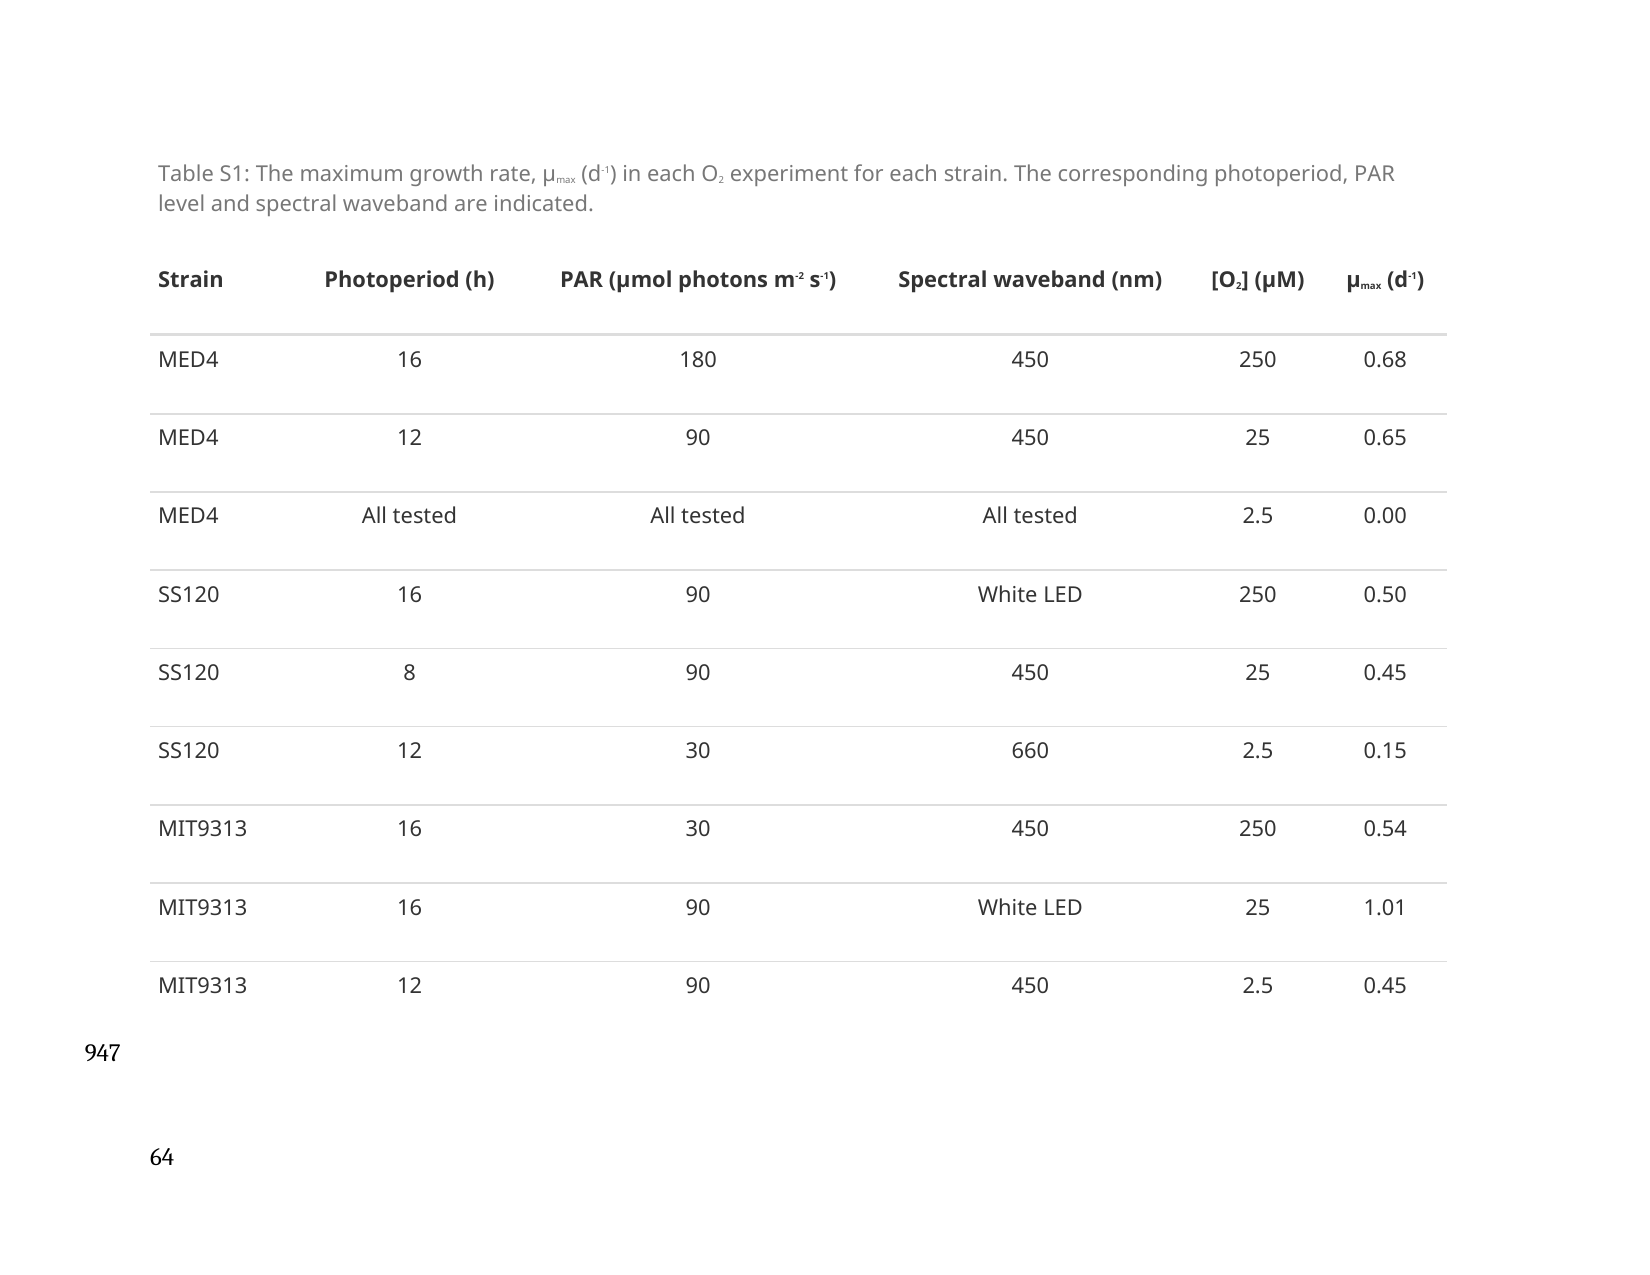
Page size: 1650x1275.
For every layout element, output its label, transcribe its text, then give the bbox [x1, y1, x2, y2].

table_cell 16 [291, 884, 528, 961]
table_cell 450 [868, 649, 1192, 726]
table_cell 0.00 [1323, 493, 1447, 569]
table_cell MED4 [150, 415, 291, 491]
table_cell 30 [528, 806, 868, 882]
table_cell 1.01 [1323, 884, 1447, 961]
table_cell 250 [1192, 571, 1323, 648]
table_cell MIT9313 [150, 806, 291, 882]
table_cell 0.68 [1323, 336, 1447, 413]
table_cell 8 [291, 649, 528, 726]
table_cell MED4 [150, 336, 291, 413]
table_cell 12 [291, 962, 528, 1039]
table_cell 90 [528, 571, 868, 648]
table_cell 12 [291, 415, 528, 491]
table_cell 16 [291, 571, 528, 648]
table_cell Spectral waveband (nm) [868, 256, 1192, 333]
table_cell White LED [868, 571, 1192, 648]
table_cell 0.15 [1323, 727, 1447, 804]
table_cell Strain [150, 256, 291, 333]
table_cell 90 [528, 962, 868, 1039]
table_cell 450 [868, 962, 1192, 1039]
table_cell 0.65 [1323, 415, 1447, 491]
table_cell 12 [291, 727, 528, 804]
table_cell All tested [868, 493, 1192, 569]
table_cell 16 [291, 336, 528, 413]
table_cell 90 [528, 415, 868, 491]
table_cell Photoperiod (h) [291, 256, 528, 333]
table_cell 0.50 [1323, 571, 1447, 648]
table_cell 450 [868, 806, 1192, 882]
table_cell All tested [291, 493, 528, 569]
table_cell 250 [1192, 336, 1323, 413]
table_cell PAR (µmol photons m-2 s-1) [528, 256, 868, 333]
table_cell SS120 [150, 571, 291, 648]
table_cell 25 [1192, 649, 1323, 726]
table_cell 25 [1192, 415, 1323, 491]
table_header Table S1: The maximum growth rate, µmax (d-1) in each O2 experiment for each strain. The corresponding photoperiod, PAR level and spectral waveband are indicated. [150, 150, 1447, 256]
table_cell 0.45 [1323, 962, 1447, 1039]
table_cell All tested [528, 493, 868, 569]
table_cell 16 [291, 806, 528, 882]
table_cell 2.5 [1192, 493, 1323, 569]
table_cell SS120 [150, 727, 291, 804]
table_cell [O2] (µM) [1192, 256, 1323, 333]
table_cell 660 [868, 727, 1192, 804]
table_cell MIT9313 [150, 884, 291, 961]
table_cell 180 [528, 336, 868, 413]
table_cell µmax (d-1) [1323, 256, 1447, 333]
table_cell SS120 [150, 649, 291, 726]
table_cell 25 [1192, 884, 1323, 961]
table_cell 250 [1192, 806, 1323, 882]
table_cell White LED [868, 884, 1192, 961]
table_cell 450 [868, 415, 1192, 491]
table_cell 0.54 [1323, 806, 1447, 882]
table_cell MED4 [150, 493, 291, 569]
table_cell 30 [528, 727, 868, 804]
table_cell 2.5 [1192, 962, 1323, 1039]
table_cell 2.5 [1192, 727, 1323, 804]
table_cell MIT9313 [150, 962, 291, 1039]
table_cell 0.45 [1323, 649, 1447, 726]
table_cell 450 [868, 336, 1192, 413]
table_cell 90 [528, 649, 868, 726]
table_cell 90 [528, 884, 868, 961]
